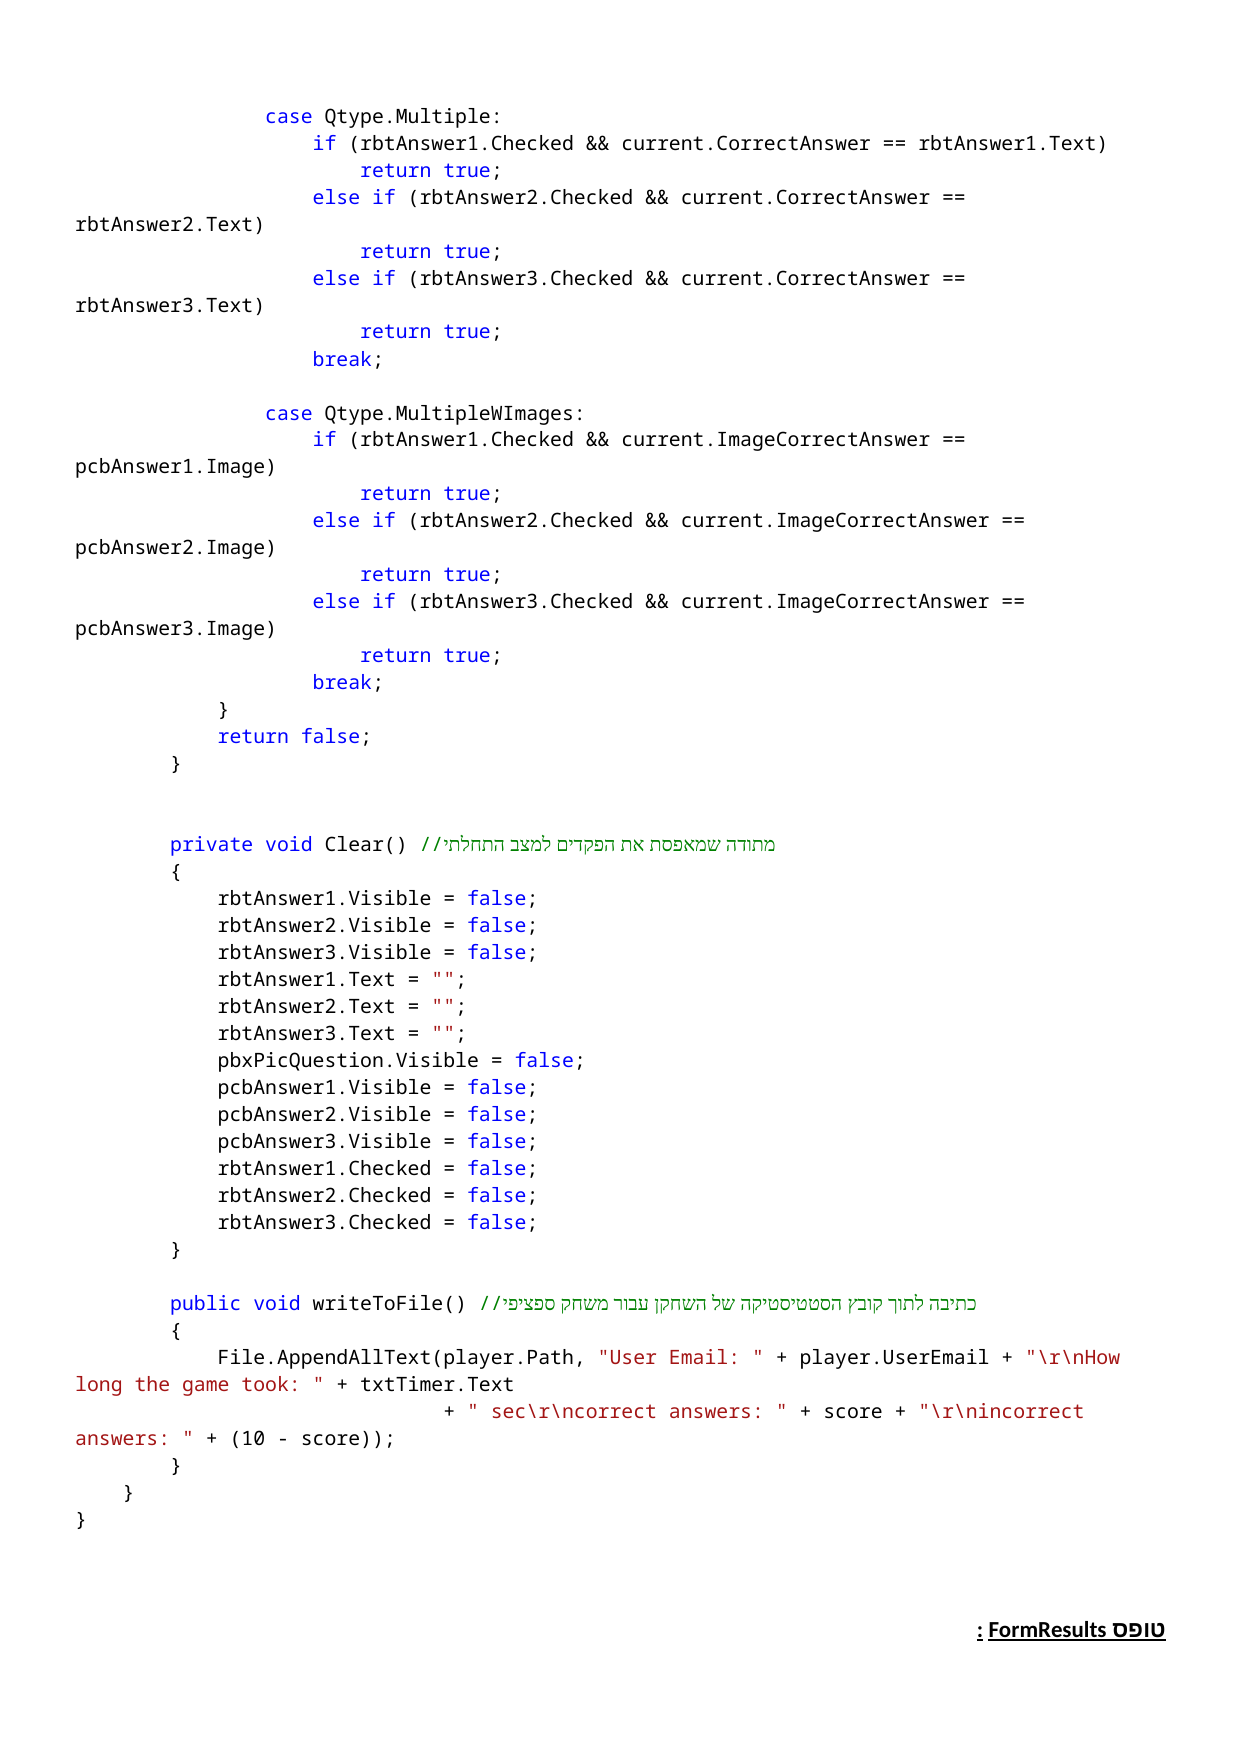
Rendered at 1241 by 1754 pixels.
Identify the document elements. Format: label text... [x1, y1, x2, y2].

text rbtAnswer1.Checked = false; [75, 1154, 1165, 1181]
text pcbAnswer1.Visible = false; [75, 1073, 1165, 1100]
text File.AppendAllText(player.Path, "User Email: " + player.UserEmail + "\r\nHow long the game took: " + txtTimer.Text [75, 1343, 1165, 1397]
text return true; [75, 156, 1165, 183]
text pcbAnswer2.Visible = false; [75, 1100, 1165, 1127]
text rbtAnswer1.Visible = false; [75, 884, 1165, 911]
text return true; [75, 561, 1165, 588]
text case Qtype.Multiple: [75, 102, 1165, 129]
text return true; [75, 318, 1165, 345]
text rbtAnswer1.Text = ""; [75, 965, 1165, 992]
text return true; [75, 237, 1165, 264]
text + " sec\r\ncorrect answers: " + score + "\r\nincorrect answers: " + (10 - score)); [75, 1397, 1165, 1451]
text else if (rbtAnswer2.Checked && current.ImageCorrectAnswer == pcbAnswer2.Image) [75, 507, 1165, 561]
text } [75, 1235, 1165, 1262]
text break; [75, 345, 1165, 372]
text rbtAnswer3.Visible = false; [75, 938, 1165, 965]
text public void writeToFile() //כתיבה לתוך קובץ הסטטיסטיקה של השחקן עבור משחק ספציפי [75, 1289, 1165, 1316]
text rbtAnswer2.Text = ""; [75, 992, 1165, 1019]
text rbtAnswer2.Visible = false; [75, 911, 1165, 938]
text private void Clear() //מתודה שמאפסת את הפקדים למצב התחלתי [75, 830, 1165, 857]
text : FormResults טופס [75, 1615, 1165, 1643]
text else if (rbtAnswer3.Checked && current.CorrectAnswer == rbtAnswer3.Text) [75, 264, 1165, 318]
text } [75, 1451, 1165, 1478]
text { [75, 857, 1165, 884]
text } [75, 749, 1165, 776]
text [75, 129, 1165, 156]
text } [75, 696, 1165, 722]
text rbtAnswer3.Text = ""; [75, 1019, 1165, 1046]
text break; [75, 668, 1165, 696]
text pbxPicQuestion.Visible = false; [75, 1046, 1165, 1073]
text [75, 183, 1165, 237]
text pcbAnswer3.Visible = false; [75, 1127, 1165, 1154]
text } [75, 1505, 1165, 1532]
text case Qtype.MultipleWImages: [75, 399, 1165, 426]
text return false; [75, 722, 1165, 749]
text return true; [75, 480, 1165, 507]
text { [75, 1316, 1165, 1343]
text rbtAnswer3.Checked = false; [75, 1208, 1165, 1235]
text rbtAnswer2.Checked = false; [75, 1181, 1165, 1208]
text else if (rbtAnswer3.Checked && current.ImageCorrectAnswer == pcbAnswer3.Image) [75, 588, 1165, 642]
text if (rbtAnswer1.Checked && current.ImageCorrectAnswer == pcbAnswer1.Image) [75, 426, 1165, 480]
text } [75, 1478, 1165, 1505]
text return true; [75, 642, 1165, 668]
